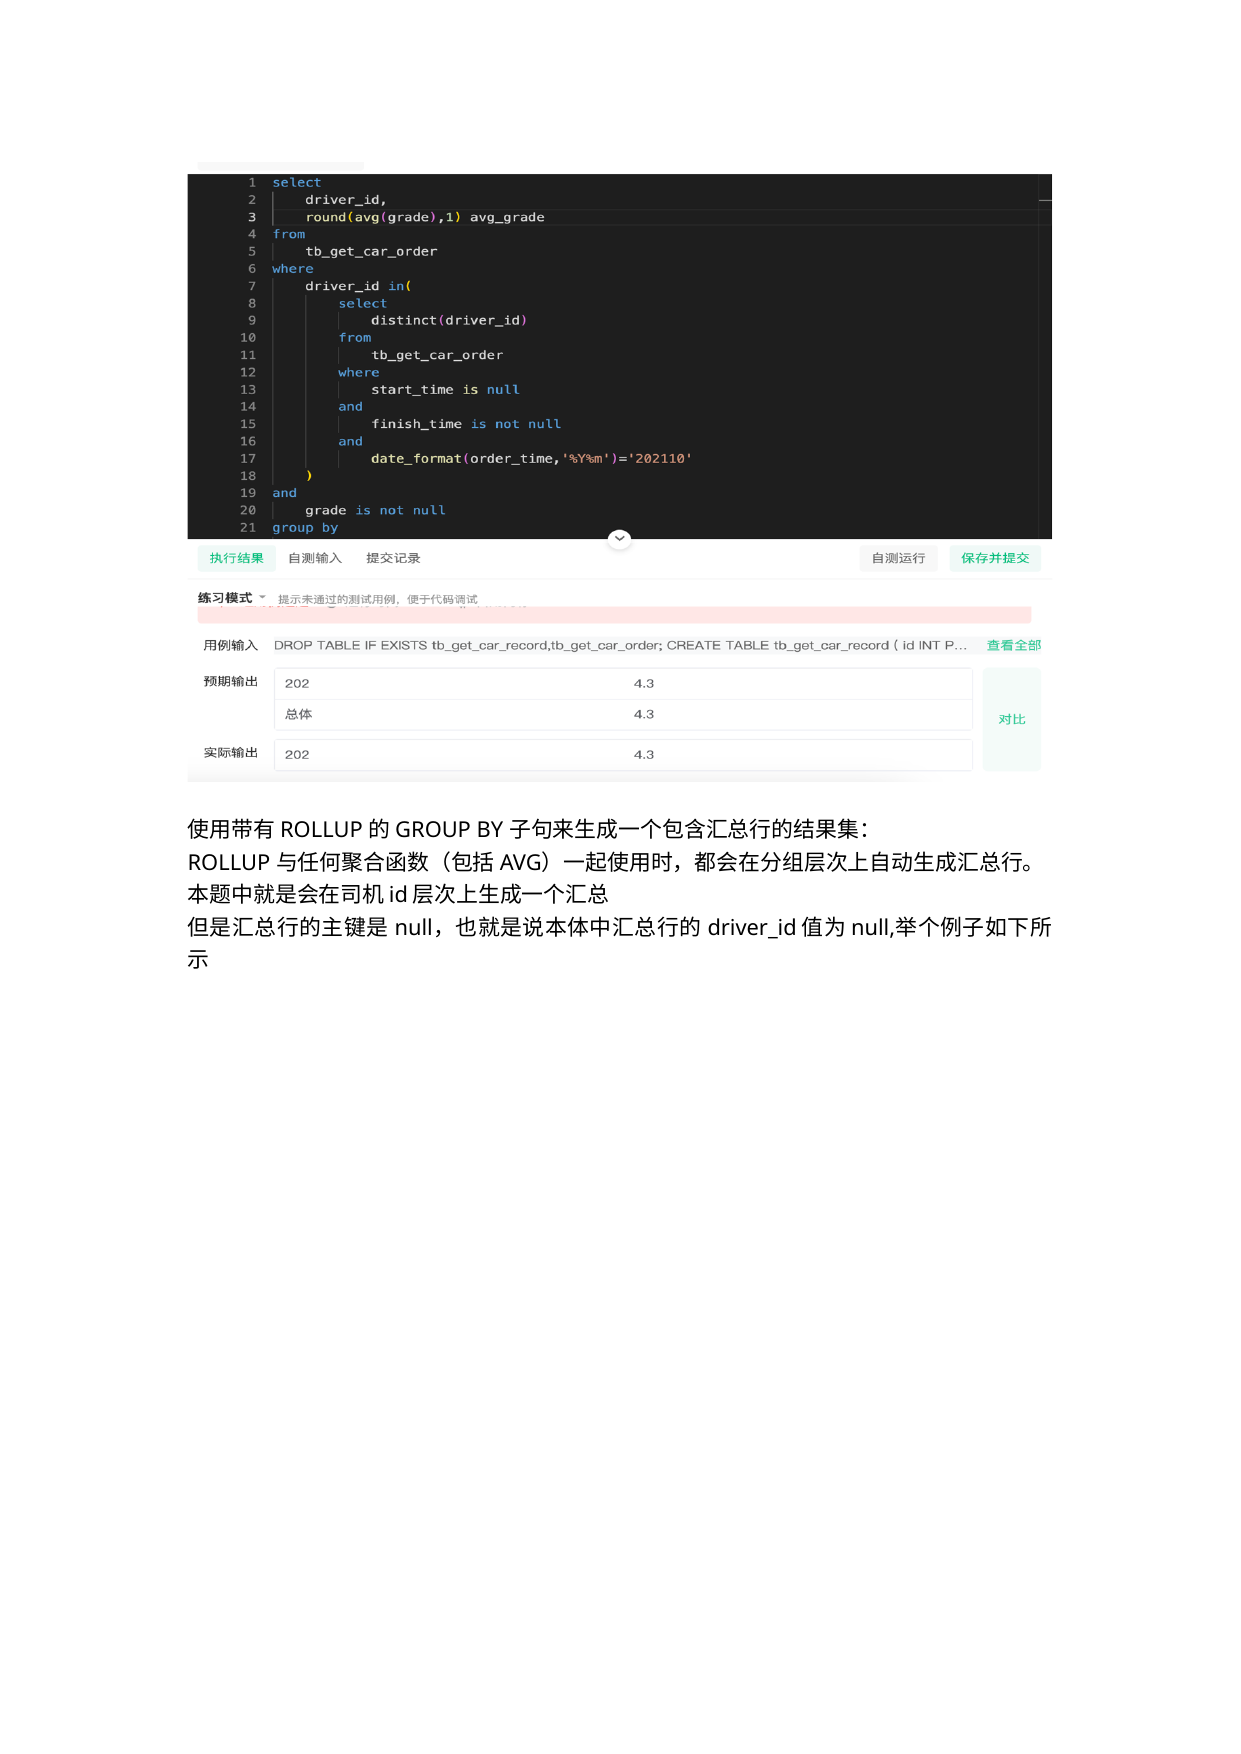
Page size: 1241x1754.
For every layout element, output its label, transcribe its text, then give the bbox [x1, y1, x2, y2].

text 本题中就是会在司机id层次上生成一个汇总 [187, 877, 1053, 909]
picture [187, 162, 1053, 782]
text 但是汇总行的主键是null，也就是说本体中汇总行的driver_id值为null,举个例子如下所示 [187, 909, 1053, 974]
text 使用带有 ROLLUP 的 GROUP BY 子句来生成一个包含汇总行的结果集： [187, 812, 1053, 844]
text ROLLUP 与任何聚合函数（包括 AVG）一起使用时，都会在分组层次上自动生成汇总行。 [187, 844, 1053, 877]
